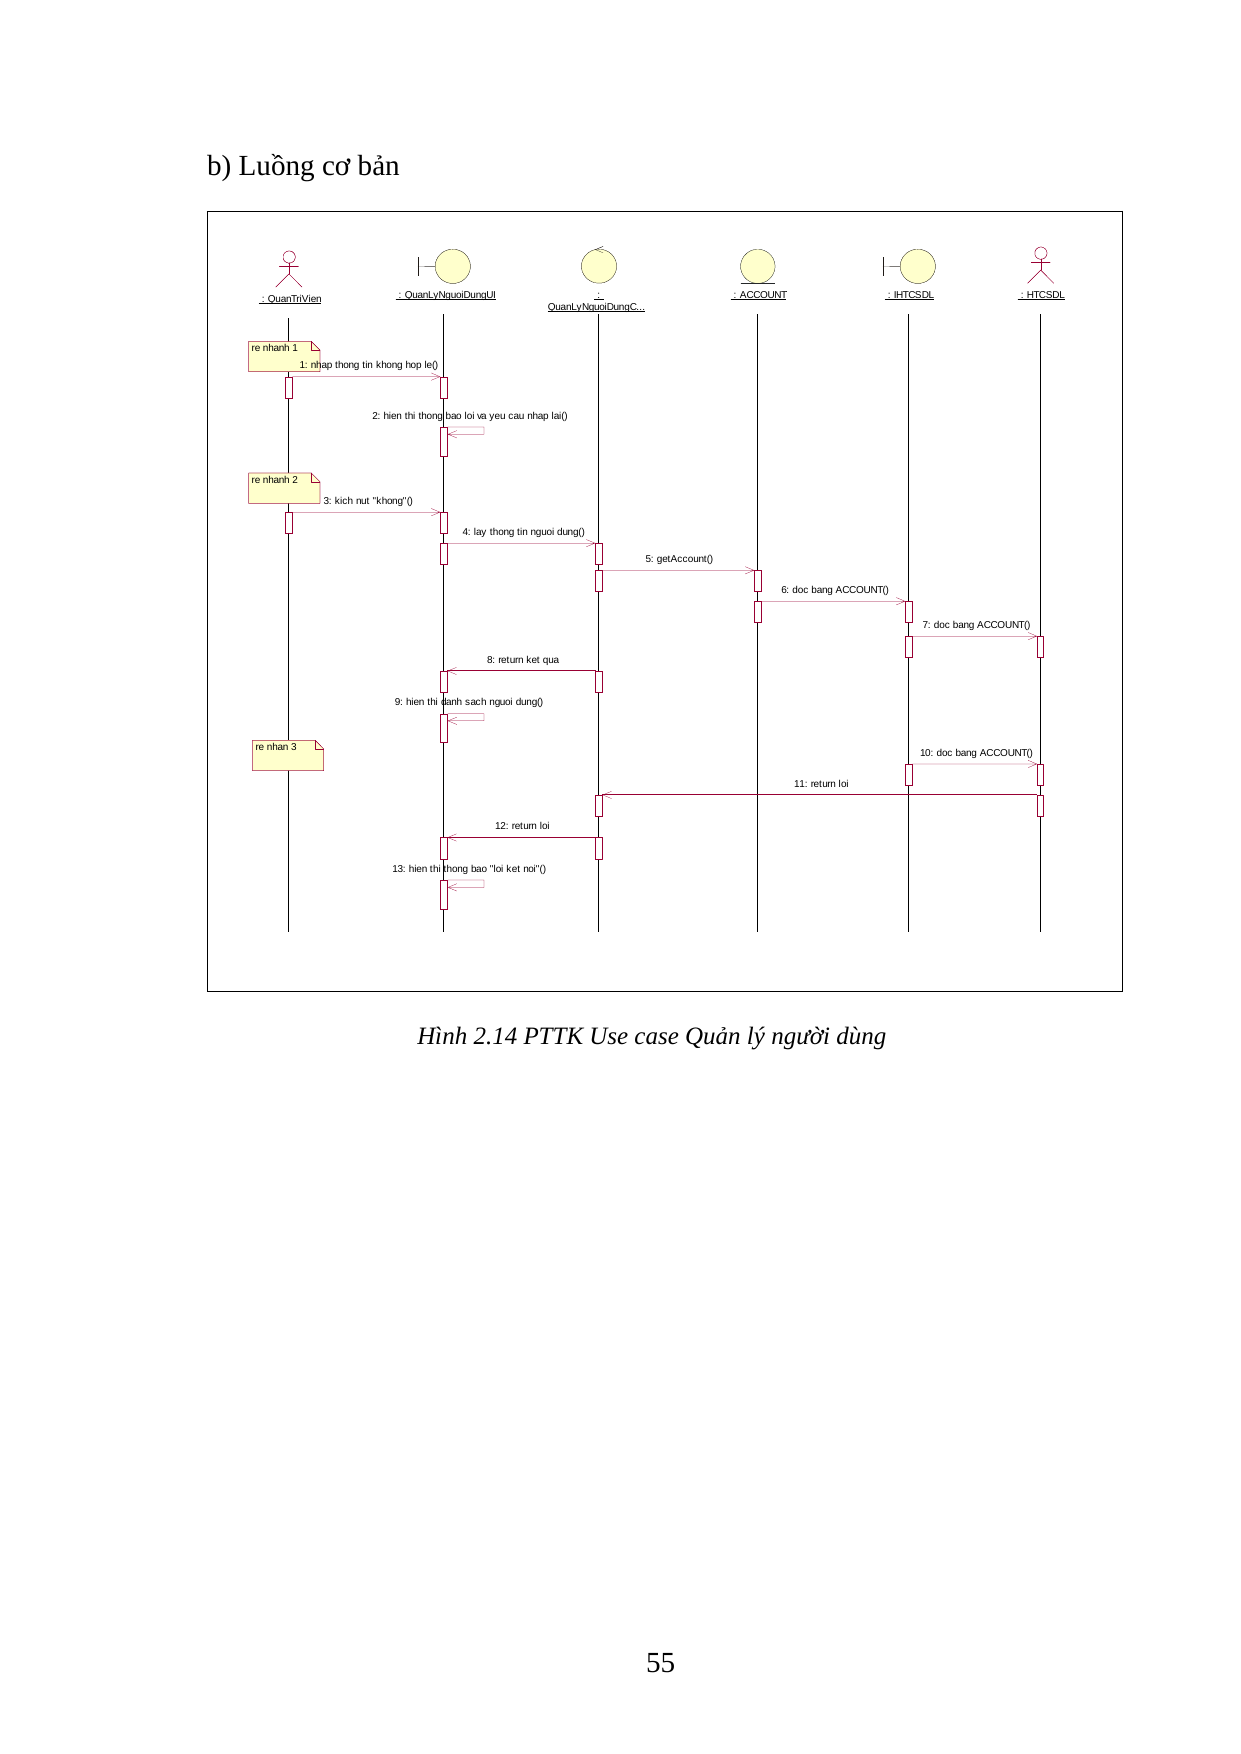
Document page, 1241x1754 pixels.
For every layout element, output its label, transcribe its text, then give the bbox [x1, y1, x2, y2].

text Hình 2.14 PTTK Use case Quản lý người dùng [207, 1021, 1099, 1049]
text b) Luồng cơ bản [207, 148, 1099, 181]
